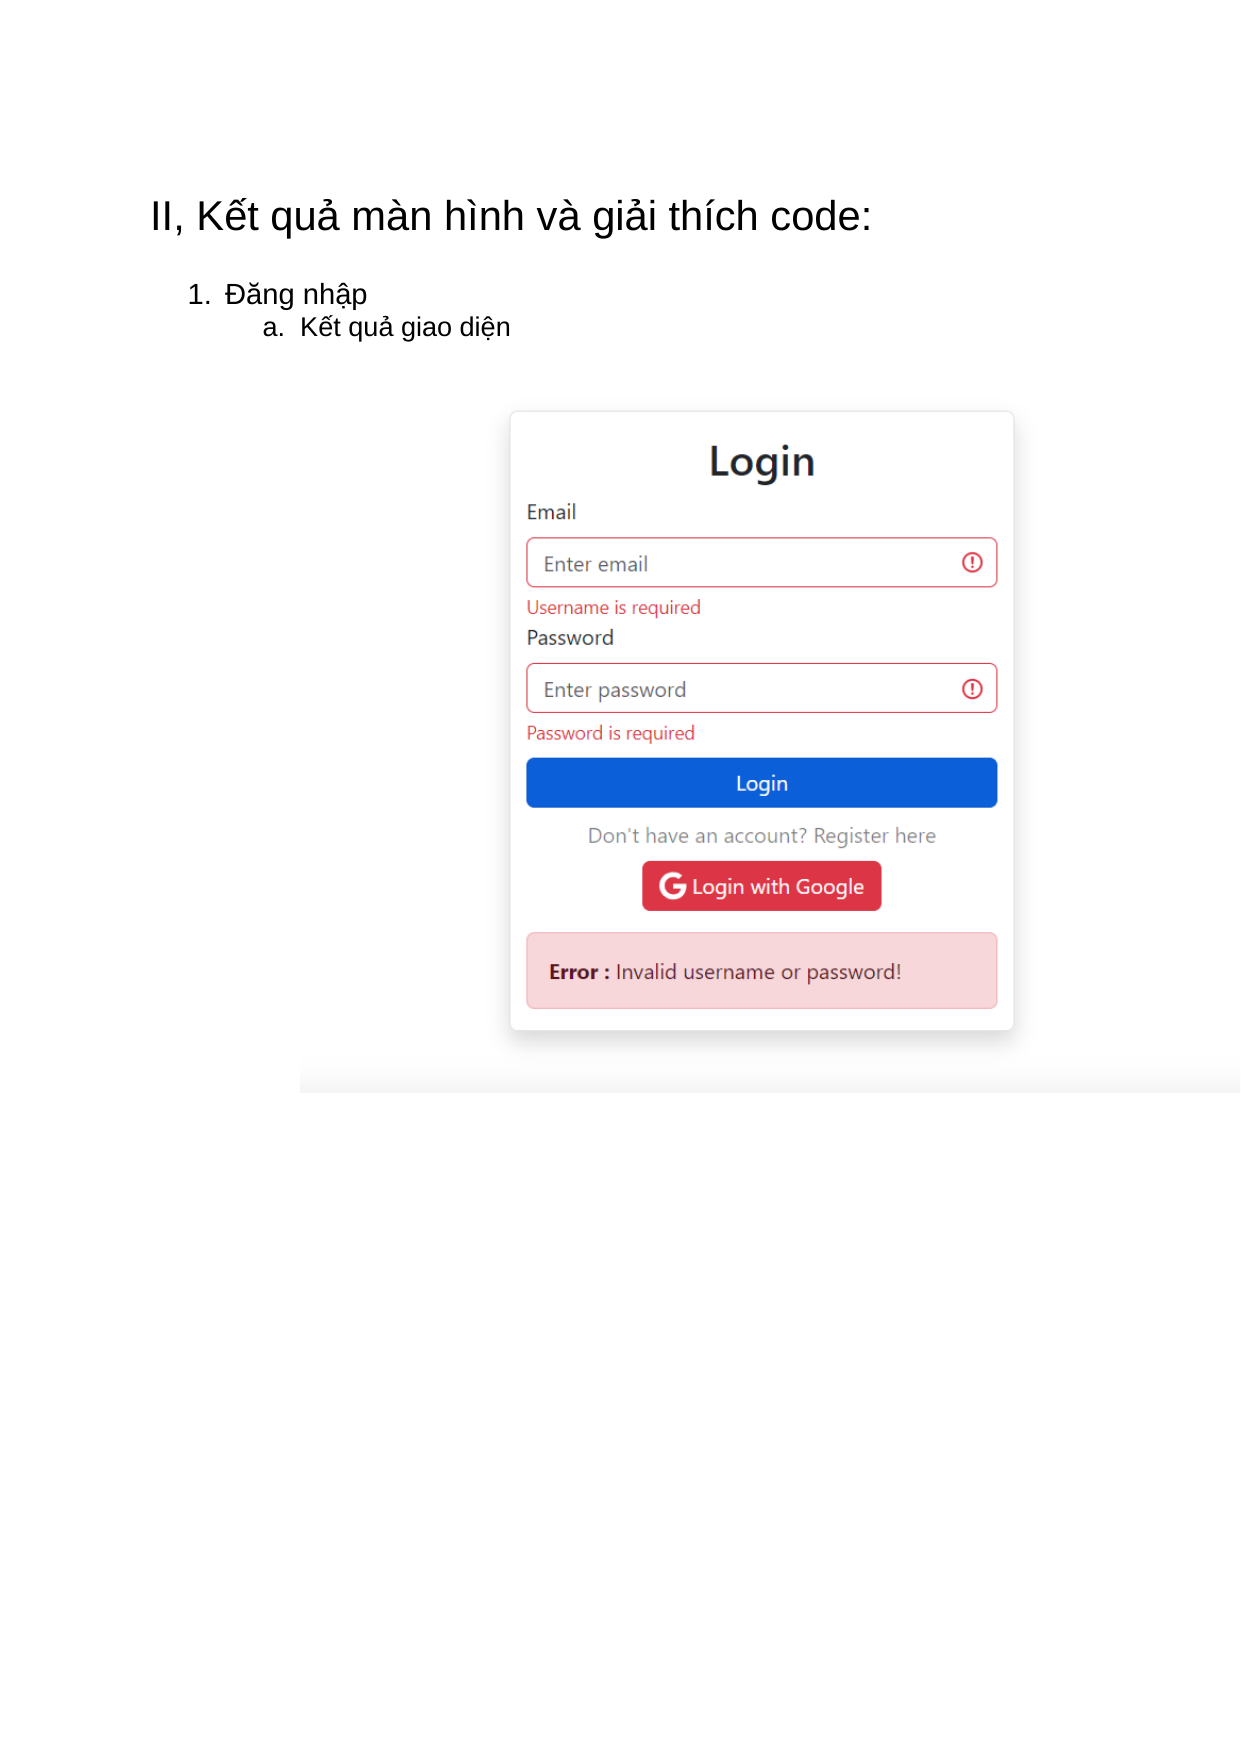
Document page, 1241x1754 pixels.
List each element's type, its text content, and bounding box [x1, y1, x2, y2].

subtitle II, Kết quả màn hình và giải thích code: [150, 192, 1090, 239]
picture [300, 350, 1241, 1093]
subtitle Đăng nhập [187, 277, 1090, 311]
subtitle Kết quả giao diện [262, 311, 1090, 342]
